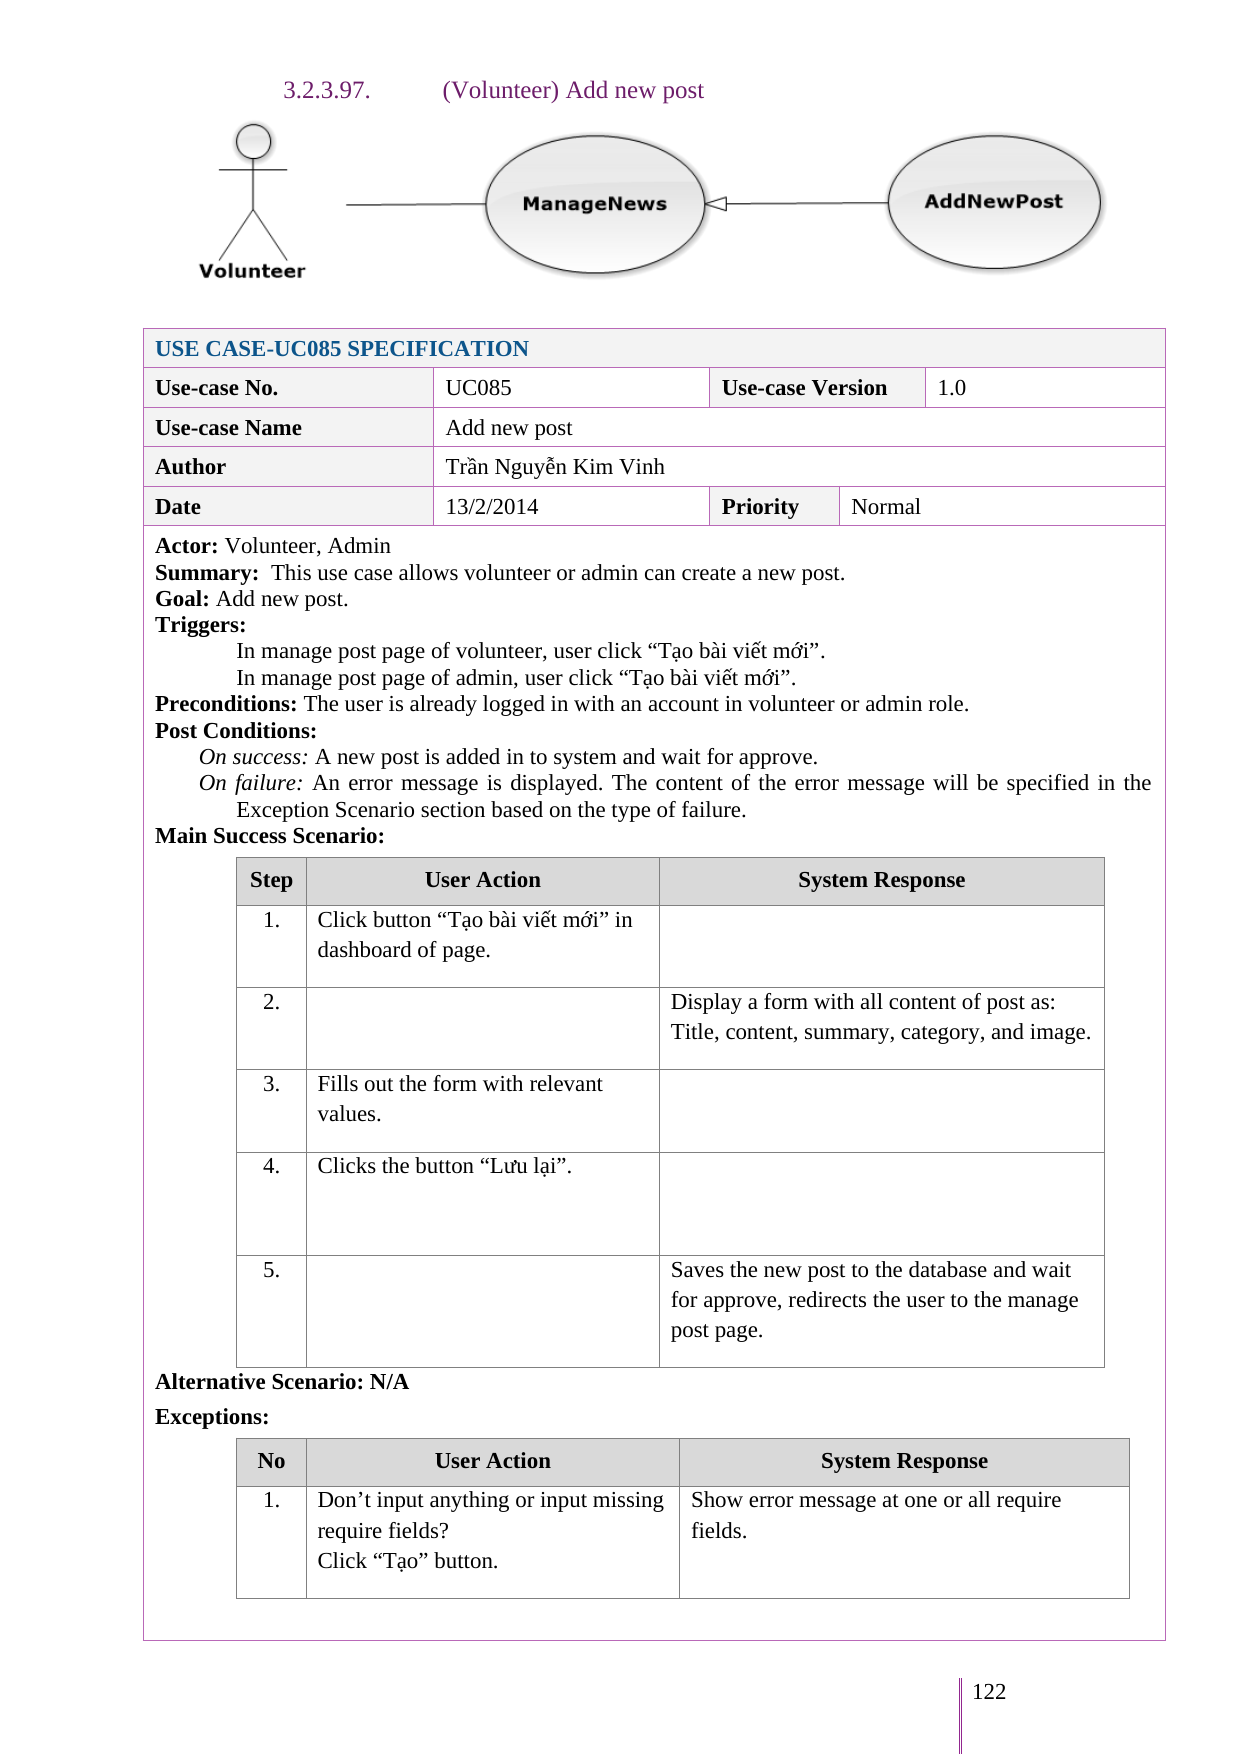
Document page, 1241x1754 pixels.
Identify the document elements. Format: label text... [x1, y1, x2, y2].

table_cell Add new post [434, 408, 1165, 446]
table_cell Use-case Version [710, 368, 925, 407]
table_cell Priority [710, 487, 839, 525]
table_cell Use-case Name [144, 408, 433, 446]
table_cell Trần Nguyễn Kim Vinh [434, 447, 1165, 486]
table_cell Use-case No. [144, 368, 433, 407]
table_header USE CASE-UC085 SPECIFICATION [144, 329, 1165, 367]
picture [142, 108, 1118, 303]
table_cell Normal [840, 487, 1165, 525]
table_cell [144, 526, 1165, 1640]
table_cell UC085 [434, 368, 709, 407]
table_cell Author [144, 447, 433, 486]
table_cell 1.0 [926, 368, 1165, 407]
table_cell Date [144, 487, 433, 525]
table_cell 13/2/2014 [434, 487, 709, 525]
subtitle (Volunteer) Add new post [283, 75, 1165, 104]
